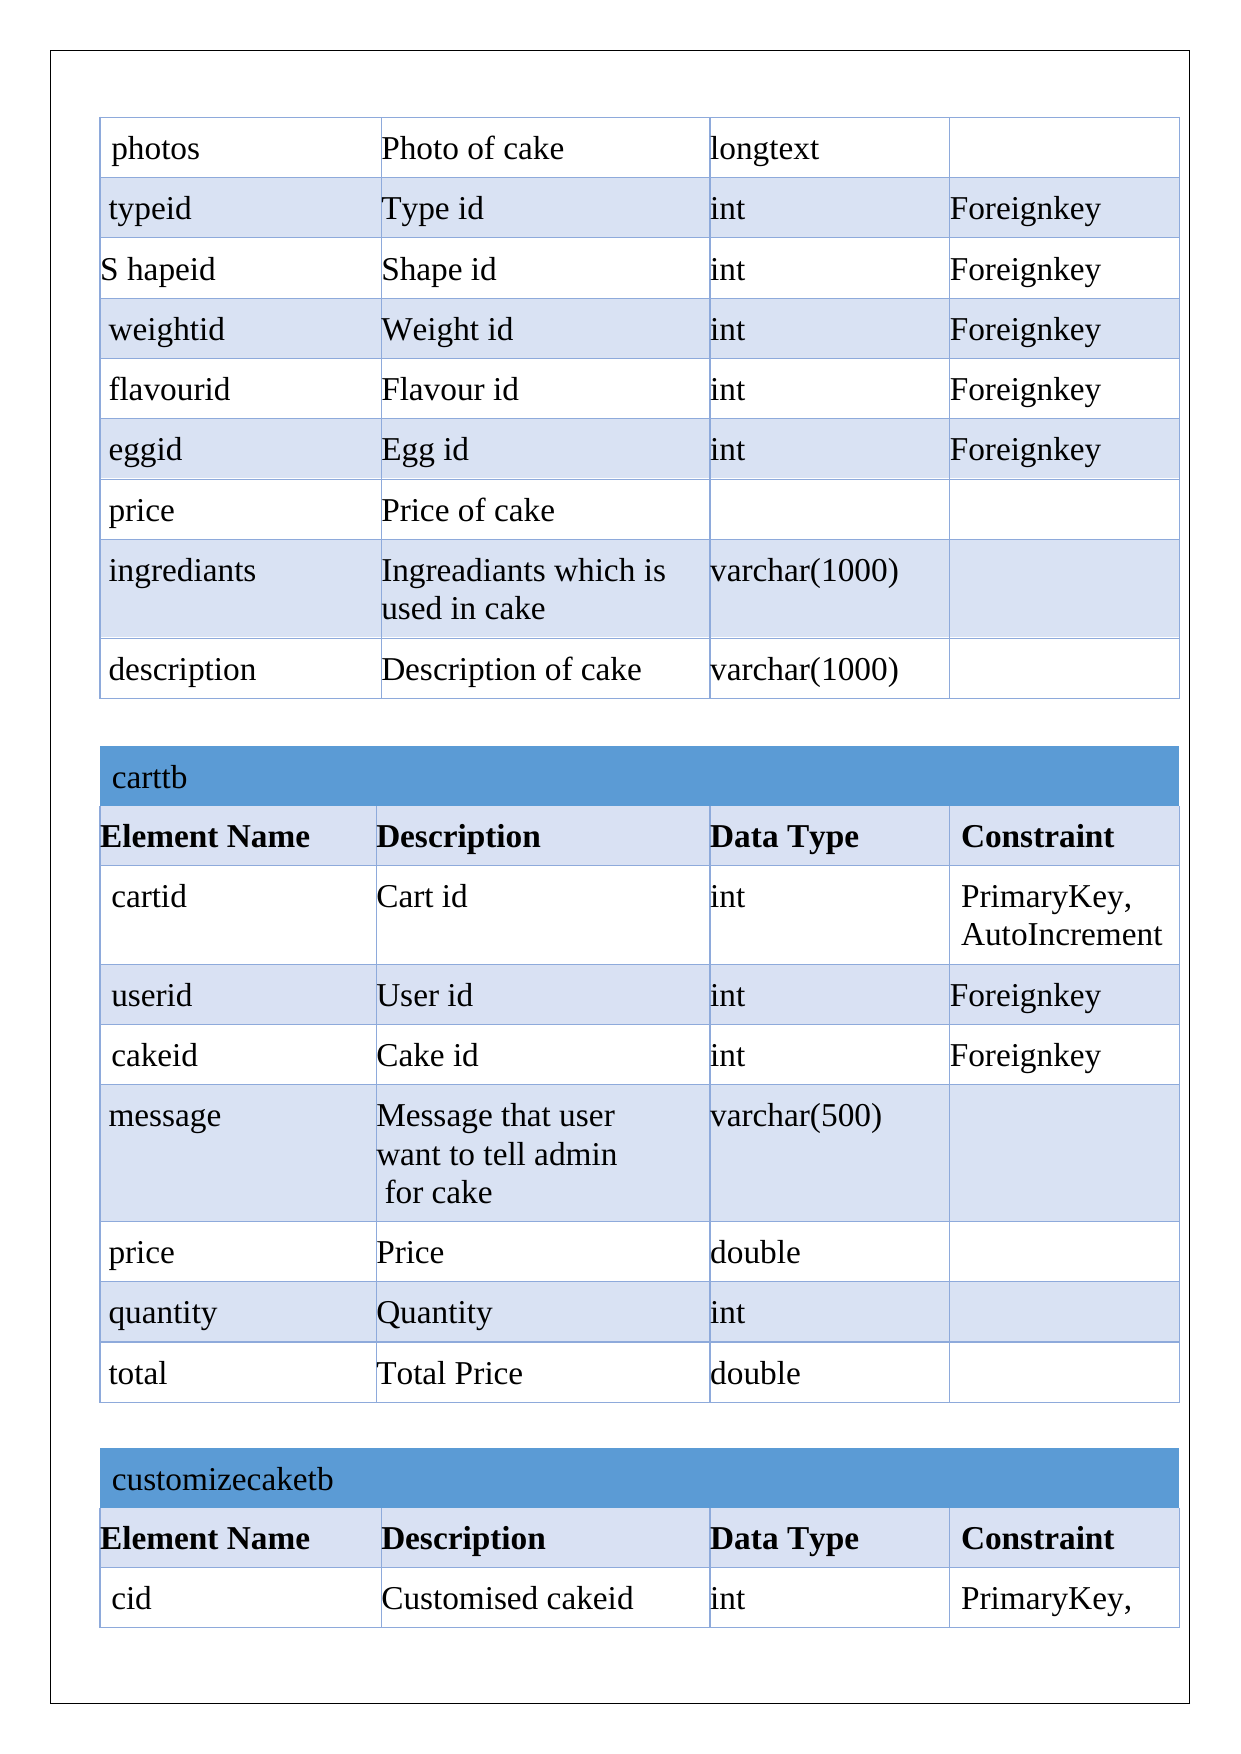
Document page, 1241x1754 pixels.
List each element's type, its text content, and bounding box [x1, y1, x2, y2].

table_cell varchar(500) [711, 1085, 949, 1221]
table_cell int [711, 299, 949, 358]
table_cell [950, 480, 1179, 539]
table_cell ingrediants [101, 540, 381, 637]
table_cell Foreignkey [950, 1025, 1179, 1084]
table_cell Description [377, 806, 709, 865]
table_cell Price of cake [382, 480, 709, 539]
table_cell PrimaryKey, AutoIncrement [950, 866, 1179, 963]
table_cell Description [382, 1508, 709, 1567]
table_cell int [711, 1025, 949, 1084]
table_cell int [711, 359, 949, 418]
table_cell Element Name [101, 1508, 381, 1567]
table_header customizecaketb [100, 1448, 1179, 1508]
table_cell flavourid [101, 359, 381, 418]
table_cell Foreignkey [950, 178, 1179, 237]
table_cell [711, 480, 949, 539]
table_cell Data Type [711, 1508, 949, 1567]
table_cell int [711, 1568, 949, 1627]
table_cell Foreignkey [950, 299, 1179, 358]
table_cell userid [101, 965, 376, 1024]
table_cell [950, 118, 1179, 177]
table_cell int [711, 866, 949, 963]
table_cell quantity [101, 1282, 376, 1341]
table_cell User id [377, 965, 709, 1024]
table_cell [950, 1343, 1179, 1402]
table_cell Foreignkey [950, 238, 1179, 298]
table_cell varchar(1000) [711, 639, 949, 698]
table_cell message [101, 1085, 376, 1221]
table_cell eggid [101, 419, 381, 478]
table_cell Cart id [377, 866, 709, 963]
table_cell Message that user want to tell admin for cake [377, 1085, 709, 1221]
table_cell Constraint [950, 1508, 1179, 1567]
table_cell S hapeid [101, 238, 381, 298]
table_cell Description of cake [382, 639, 709, 698]
table_cell [950, 639, 1179, 698]
table_cell Flavour id [382, 359, 709, 418]
table_cell Cake id [377, 1025, 709, 1084]
table_cell [950, 1282, 1179, 1341]
table_cell price [101, 480, 381, 539]
table_cell cartid [101, 866, 376, 963]
table_cell price [101, 1222, 376, 1281]
table_cell total [101, 1343, 376, 1402]
table_cell cakeid [101, 1025, 376, 1084]
table_cell Ingreadiants which is used in cake [382, 540, 709, 637]
table_cell double [711, 1343, 949, 1402]
table_cell Shape id [382, 238, 709, 298]
table_cell Type id [382, 178, 709, 237]
table_cell int [711, 965, 949, 1024]
table_cell Quantity [377, 1282, 709, 1341]
table_cell cid [101, 1568, 381, 1627]
table_cell Price [377, 1222, 709, 1281]
table_cell varchar(1000) [711, 540, 949, 637]
table_cell weightid [101, 299, 381, 358]
table_cell Total Price [377, 1343, 709, 1402]
table_cell [950, 540, 1179, 637]
table_cell longtext [711, 118, 949, 177]
table_cell Element Name [101, 806, 376, 865]
table_cell int [711, 238, 949, 298]
table_cell Constraint [950, 806, 1179, 865]
table_cell Egg id [382, 419, 709, 478]
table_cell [950, 1568, 1179, 1627]
table_cell int [711, 419, 949, 478]
table_cell Foreignkey [950, 965, 1179, 1024]
table_cell Data Type [711, 806, 949, 865]
table_cell [950, 1222, 1179, 1281]
table_header carttb [100, 746, 1179, 806]
table_cell Foreignkey [950, 359, 1179, 418]
table_cell description [101, 639, 381, 698]
table_cell int [711, 1282, 949, 1341]
table_cell Weight id [382, 299, 709, 358]
table_cell typeid [101, 178, 381, 237]
table_cell Customised cakeid [382, 1568, 709, 1627]
table_cell photos [101, 118, 381, 177]
table_cell Photo of cake [382, 118, 709, 177]
table_cell double [711, 1222, 949, 1281]
table_cell [950, 1085, 1179, 1221]
table_cell Foreignkey [950, 419, 1179, 478]
table_cell int [711, 178, 949, 237]
